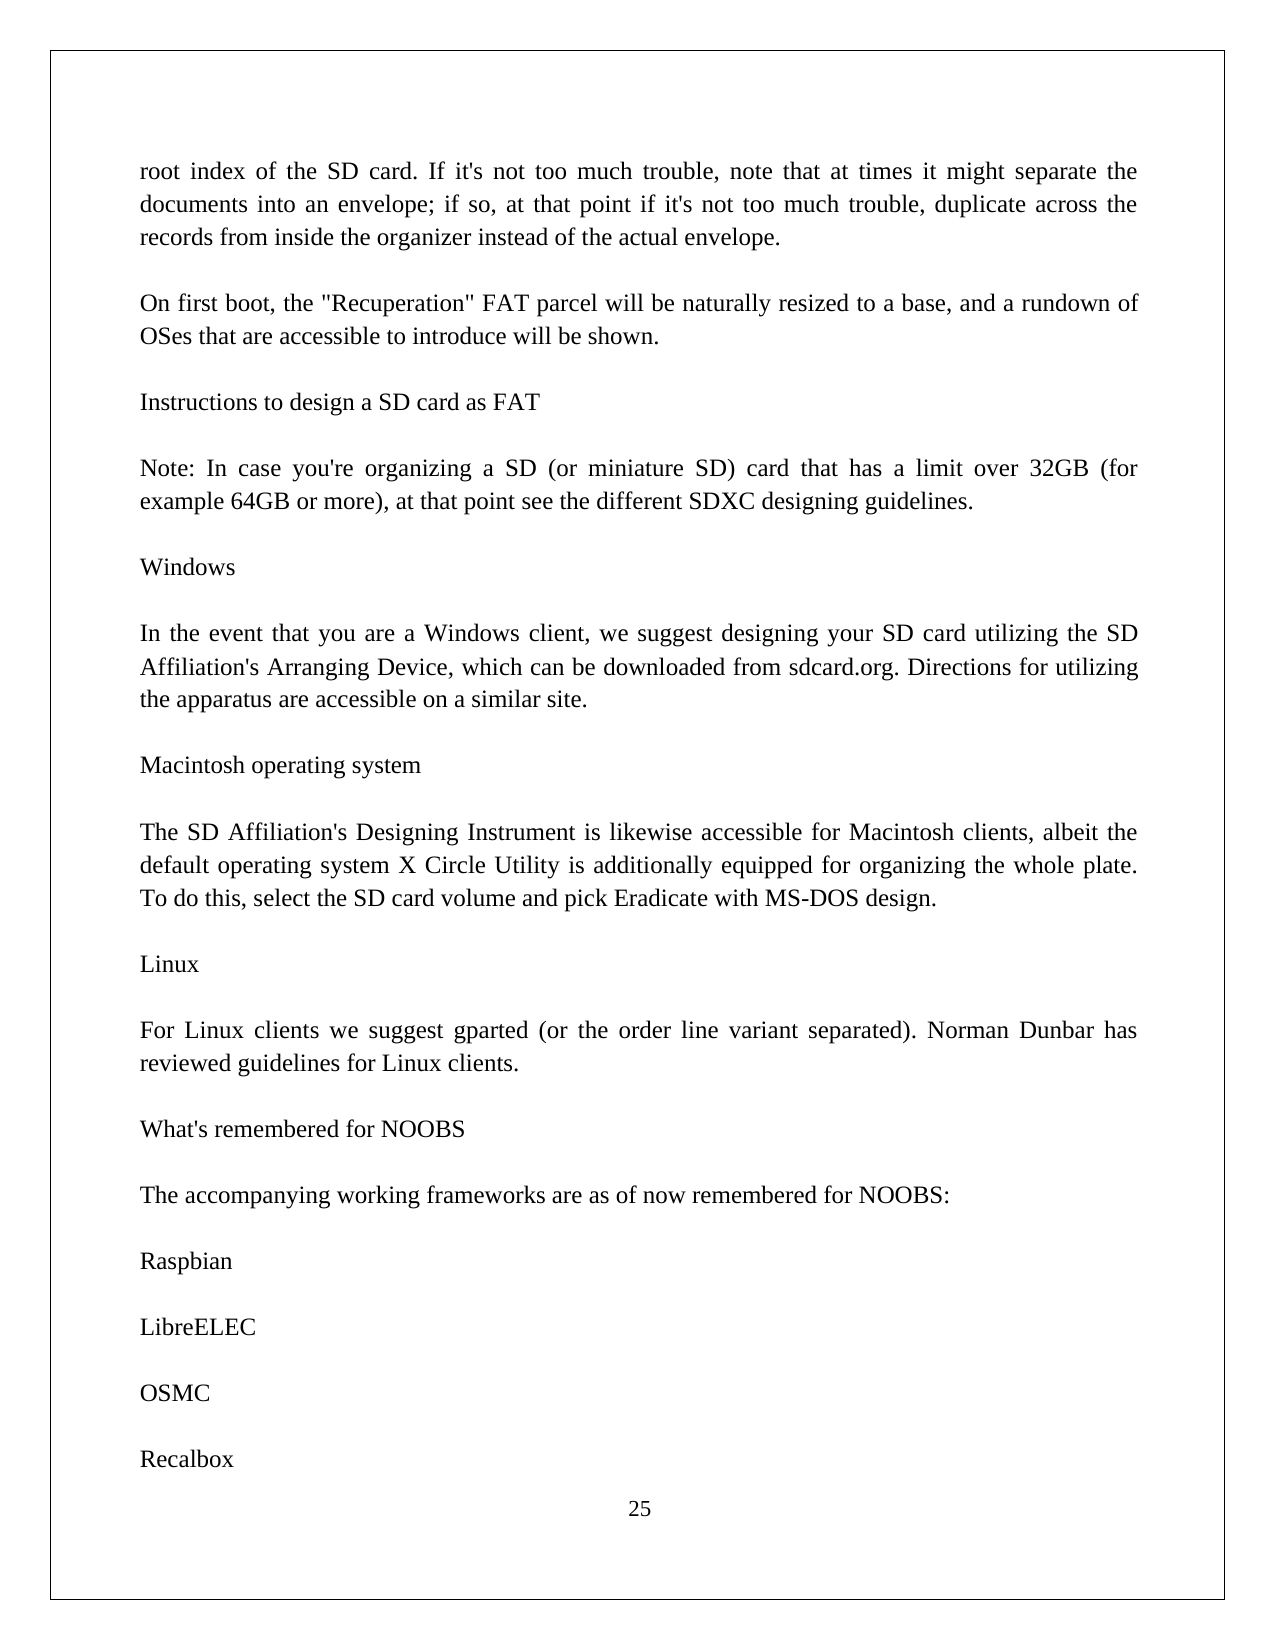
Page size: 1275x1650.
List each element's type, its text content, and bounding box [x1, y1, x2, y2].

text OSMC [139, 1378, 1139, 1407]
text Linux [139, 949, 1139, 977]
text Raspbian [139, 1246, 1139, 1275]
text The SD Affiliation's Designing Instrument is likewise accessible for Macintosh clients, albeit the default operating system X Circle Utility is additionally equipped for organizing the whole plate. To do this, select the SD card volume and pick Eradicate with MS-DOS design. [139, 817, 1139, 911]
text For Linux clients we suggest gparted (or the order line variant separated). Norman Dunbar has reviewed guidelines for Linux clients. [139, 1015, 1139, 1077]
text What's remembered for NOOBS [139, 1114, 1139, 1143]
text On first boot, the "Recuperation" FAT parcel will be naturally resized to a base, and a rundown of OSes that are accessible to introduce will be shown. [139, 288, 1139, 350]
text Macintosh operating system [139, 751, 1139, 779]
text Recalbox [139, 1444, 1139, 1473]
text In the event that you are a Windows client, we suggest designing your SD card utilizing the SD Affiliation's Arranging Device, which can be downloaded from sdcard.org. Directions for utilizing the apparatus are accessible on a similar site. [139, 618, 1139, 713]
text LibreELEC [139, 1312, 1139, 1341]
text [139, 156, 1139, 251]
text Instructions to design a SD card as FAT [139, 387, 1139, 416]
text Note: In case you're organizing a SD (or miniature SD) card that has a limit over 32GB (for example 64GB or more), at that point see the different SDXC designing guidelines. [139, 453, 1139, 515]
text The accompanying working frameworks are as of now remembered for NOOBS: [139, 1180, 1139, 1209]
text Windows [139, 552, 1139, 581]
